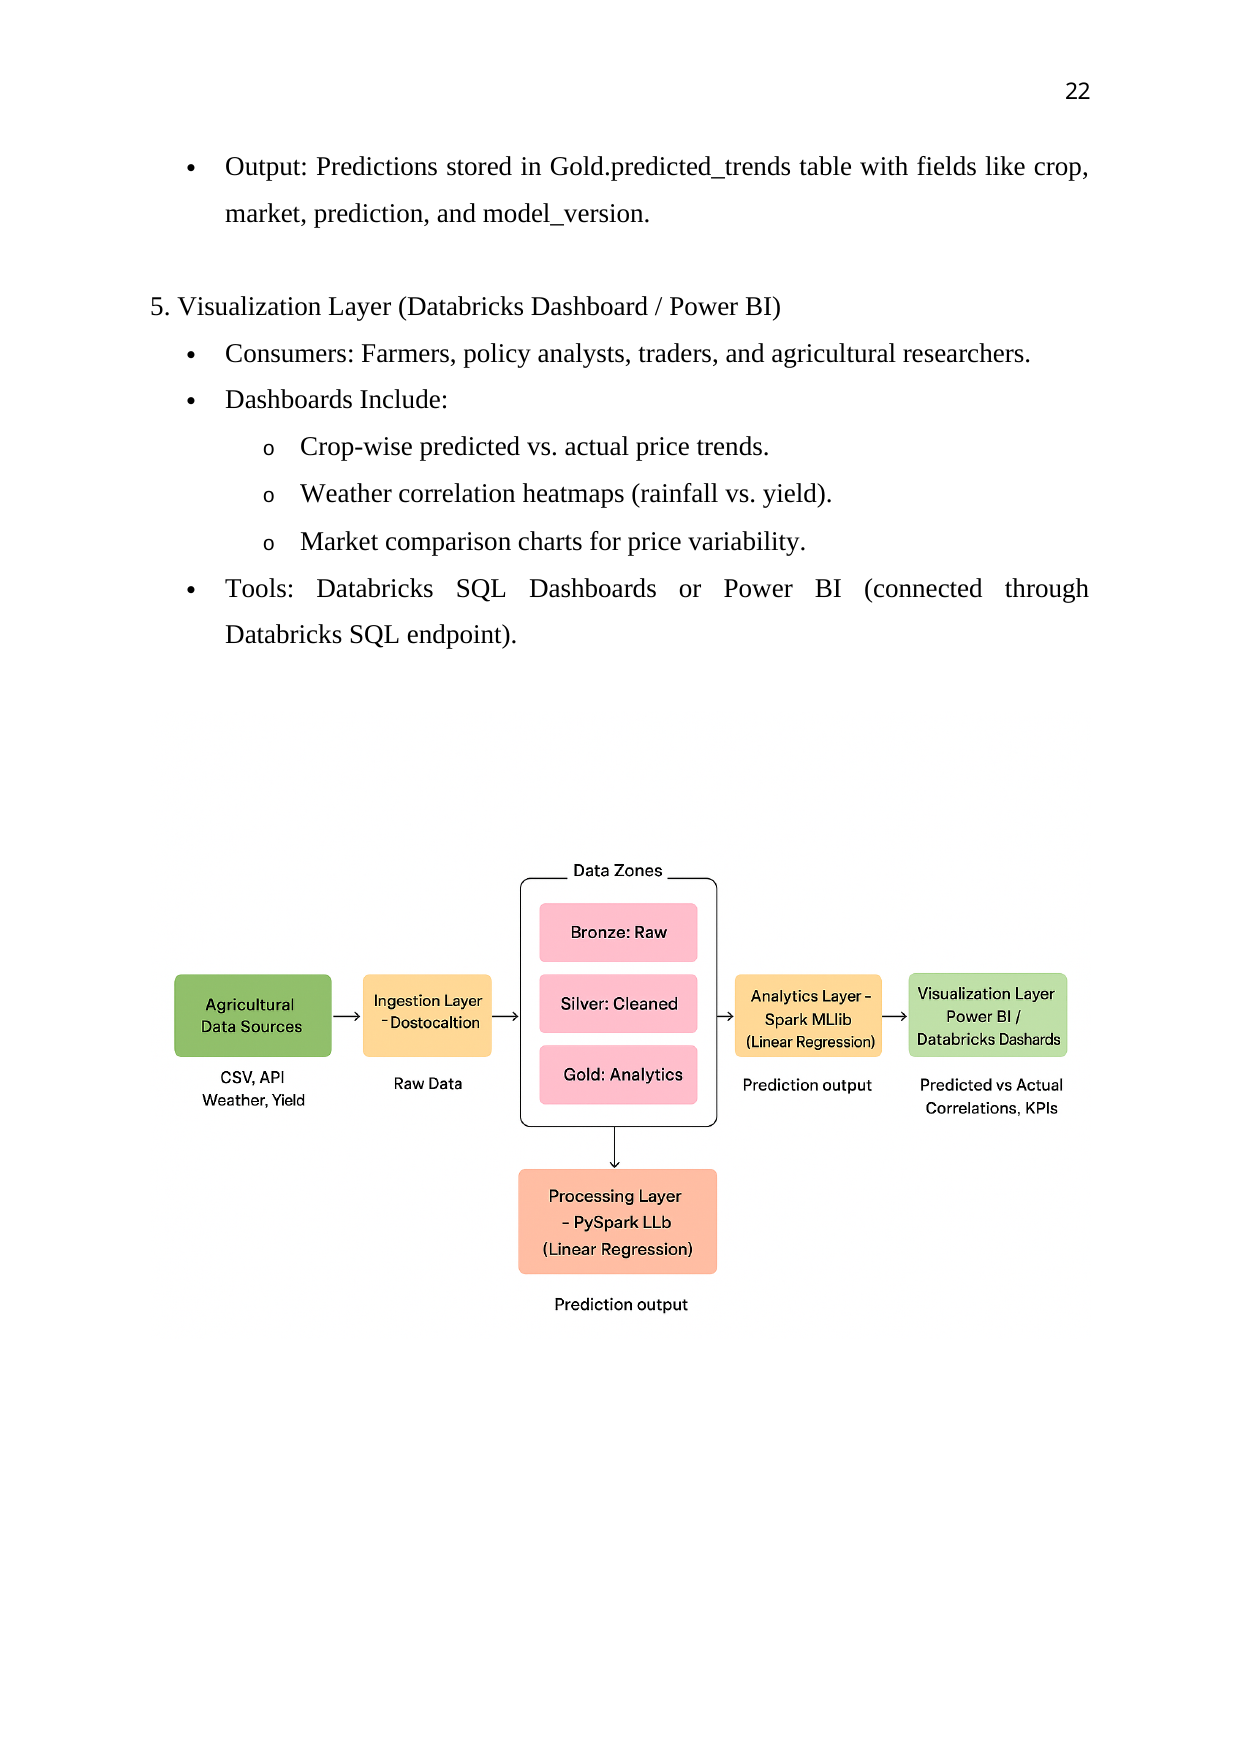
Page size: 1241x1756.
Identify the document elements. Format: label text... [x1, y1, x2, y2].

list Tools: Databricks SQL Dashboards or Power BI (connected through Databricks SQL endpoint). [187, 572, 1090, 650]
picture [150, 711, 1091, 1339]
list Output: Predictions stored in Gold.predicted_trends table with fields like crop, market, prediction, and model_version. [187, 150, 1090, 228]
list Dashboards Include: [187, 383, 1090, 414]
list Market comparison charts for price variability. [262, 524, 1090, 556]
list Weather correlation heatmaps (rainfall vs. yield). [262, 477, 1090, 509]
list Crop-wise predicted vs. actual price trends. [262, 430, 1090, 462]
text 5. Visualization Layer (Databricks Dashboard / Power BI) [150, 290, 1090, 321]
list Consumers: Farmers, policy analysts, traders, and agricultural researchers. [187, 337, 1090, 368]
